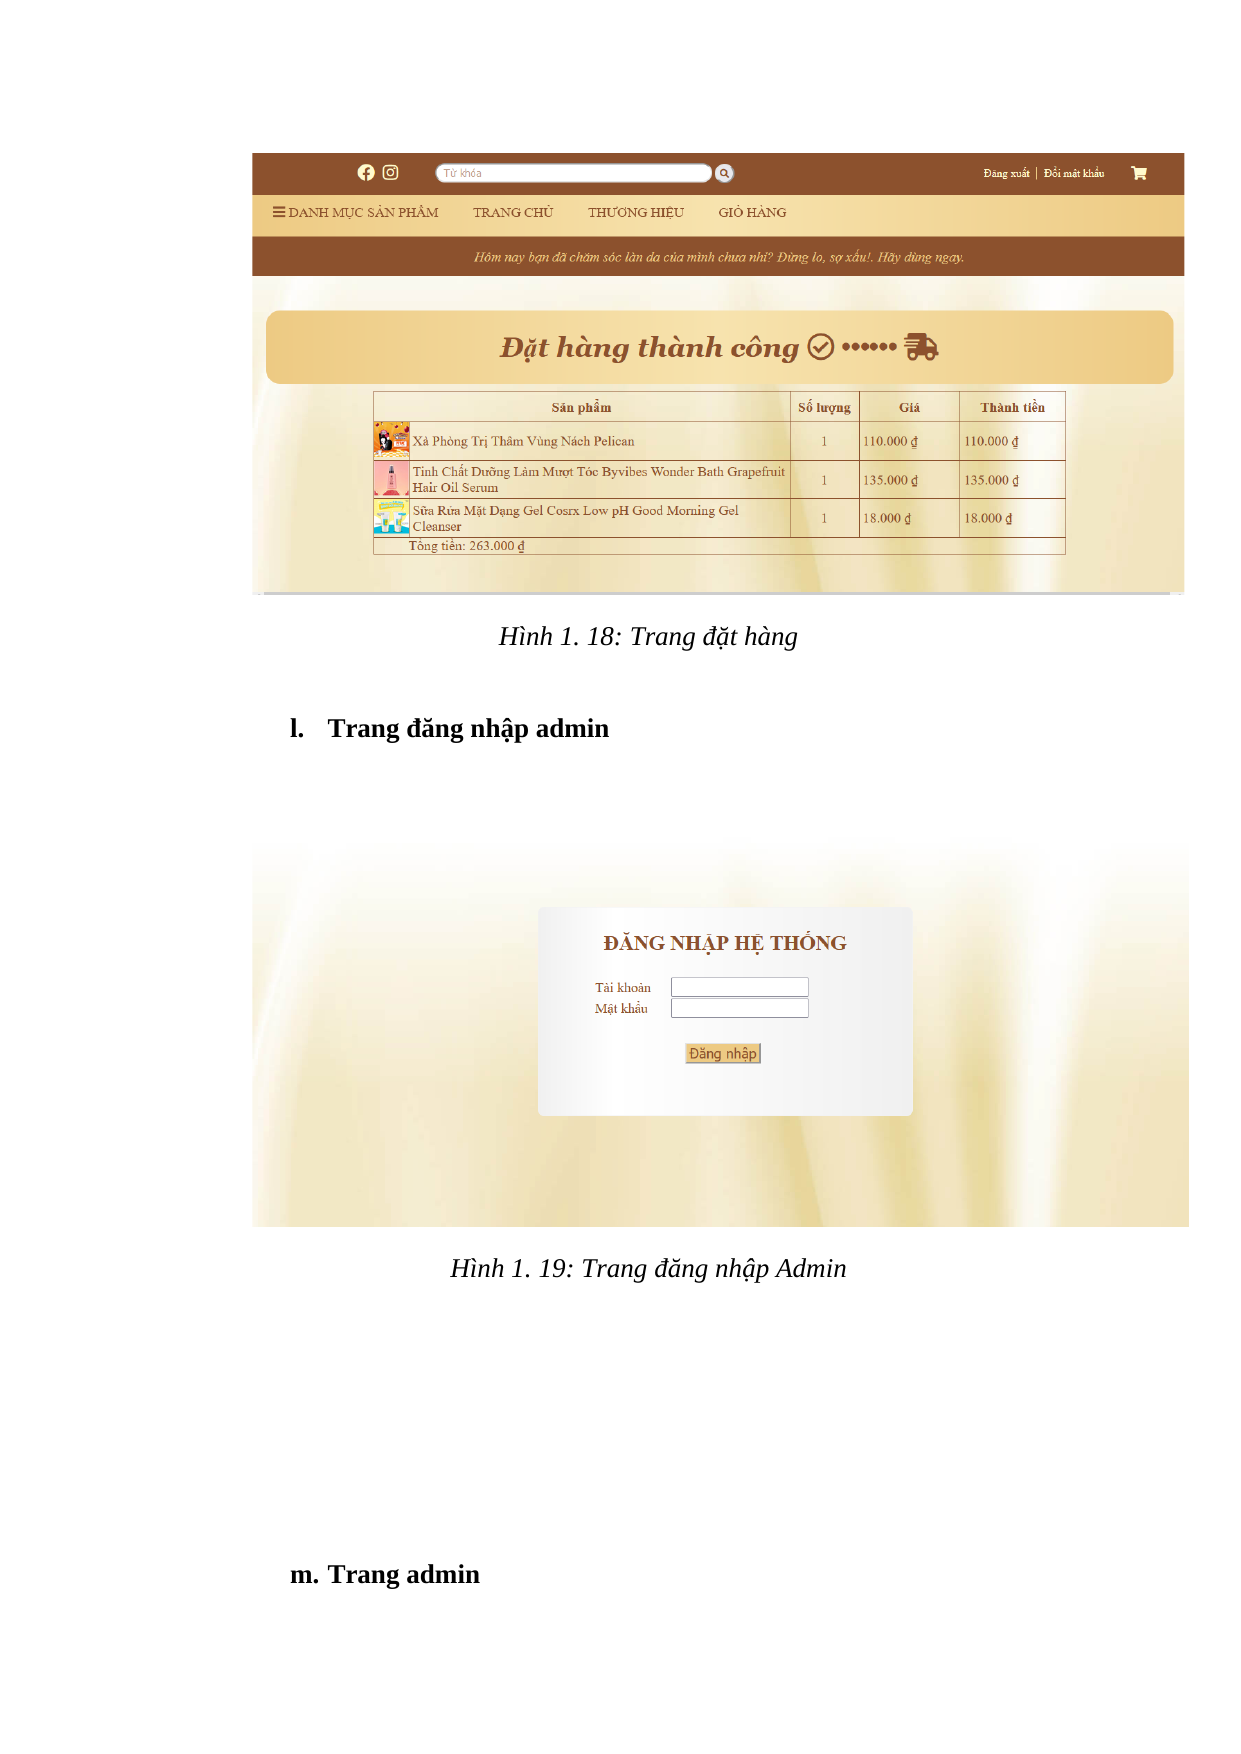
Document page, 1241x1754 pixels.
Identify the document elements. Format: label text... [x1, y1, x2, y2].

picture [252, 153, 1185, 595]
list Trang admin [290, 1558, 1122, 1589]
text Hình 1. 18: Trang đặt hàng [177, 620, 1122, 651]
list Trang đăng nhập admin [290, 713, 1122, 744]
picture [252, 784, 1189, 1227]
text Hình 1. 19: Trang đăng nhập Admin [177, 1252, 1122, 1283]
